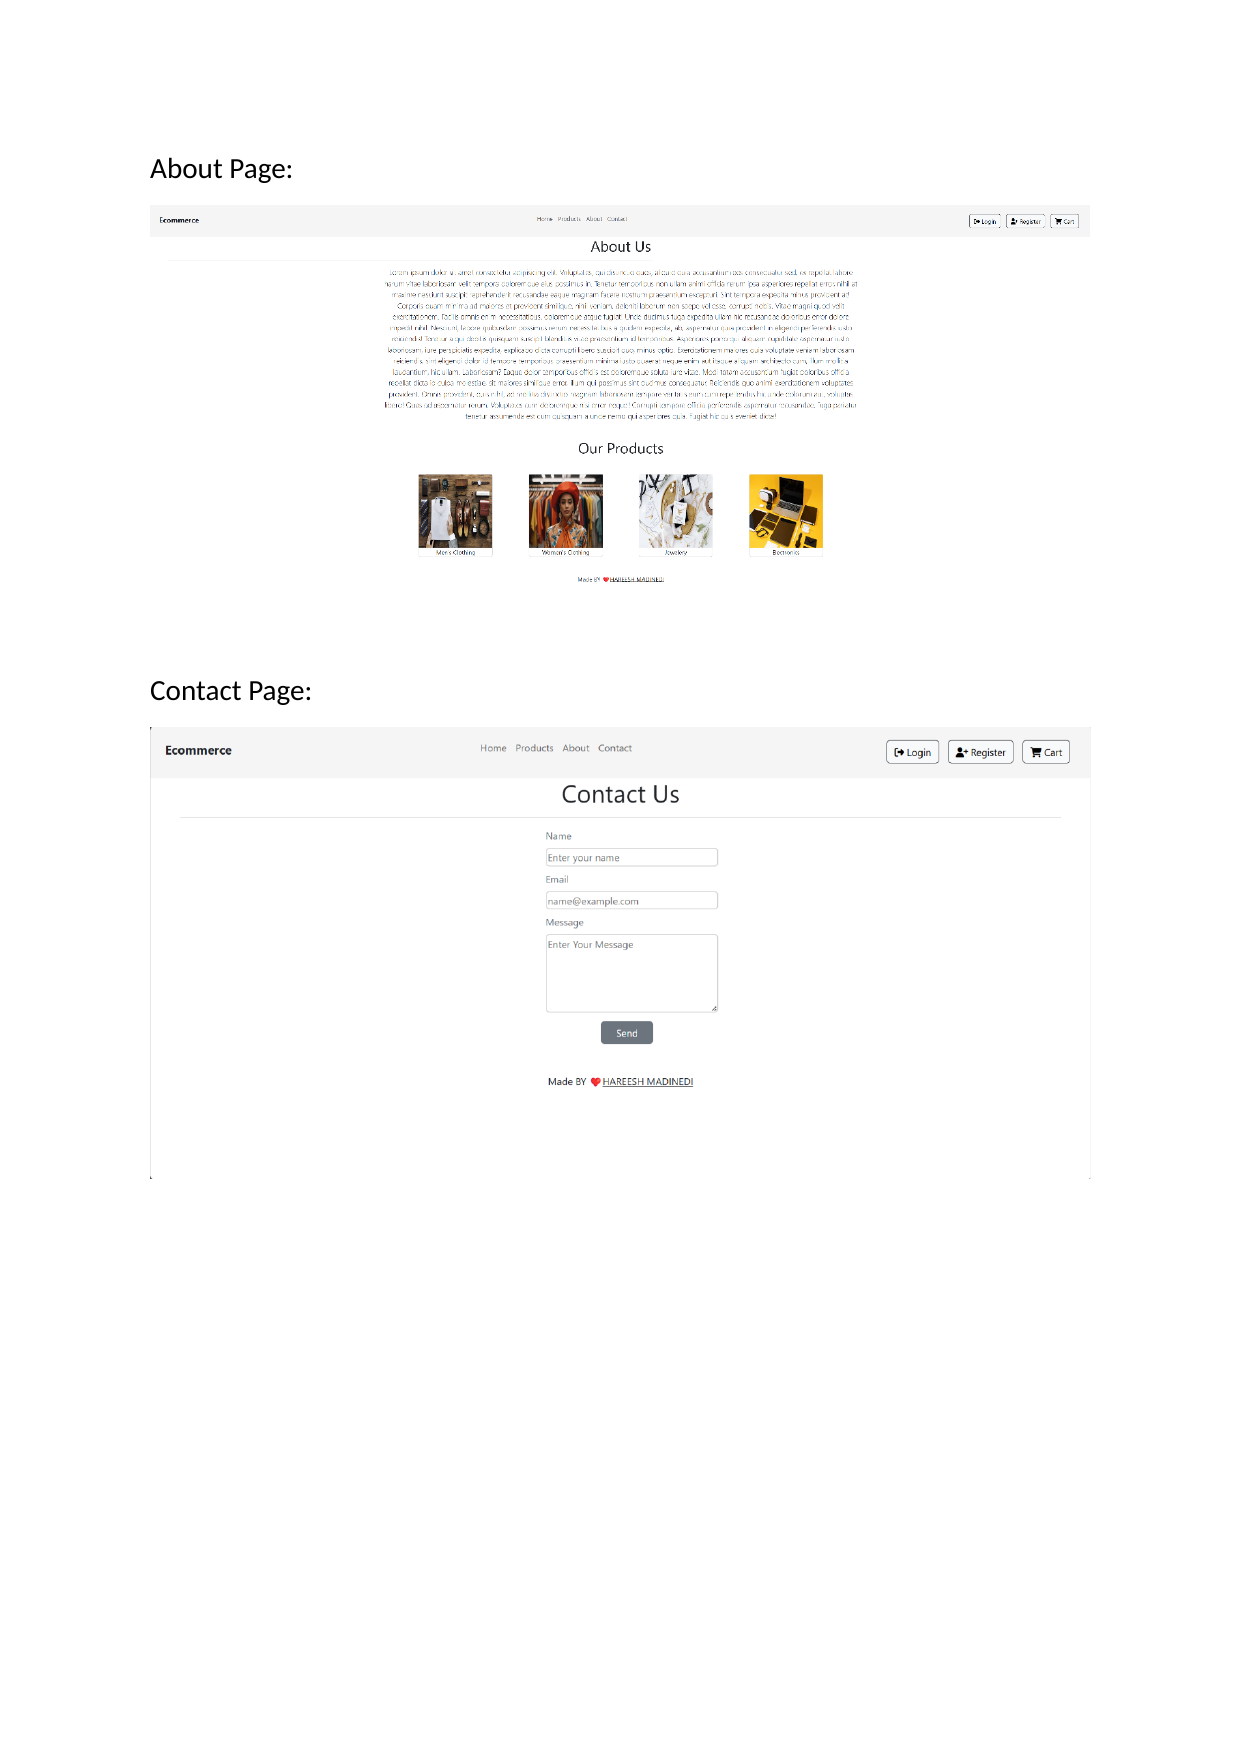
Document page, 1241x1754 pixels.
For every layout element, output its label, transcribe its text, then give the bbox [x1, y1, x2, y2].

picture [150, 205, 1091, 599]
picture [150, 727, 1091, 1179]
text About Page: [150, 150, 1090, 186]
text Contact Page: [150, 672, 1090, 708]
